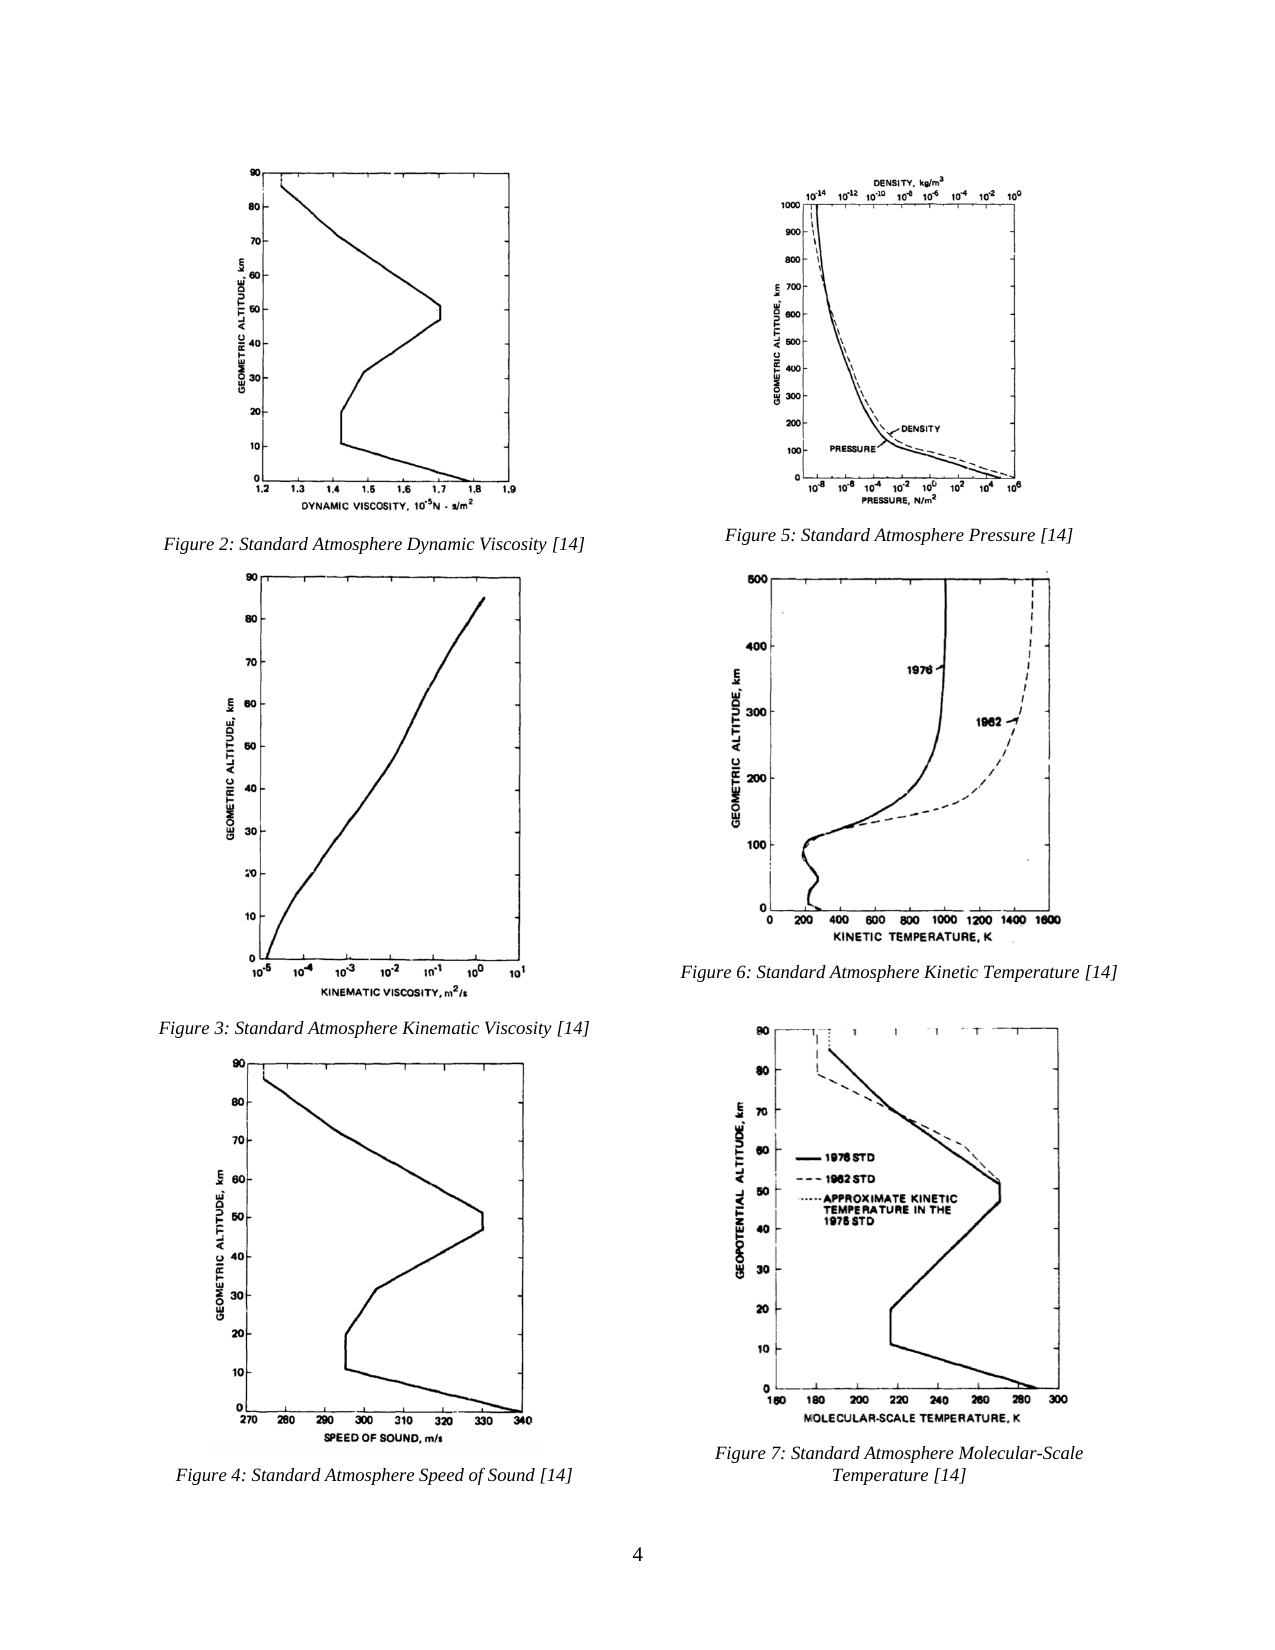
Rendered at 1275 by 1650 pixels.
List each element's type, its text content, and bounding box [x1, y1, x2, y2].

text Figure 6: Standard Atmosphere Kinetic Temperature [675, 961, 1125, 982]
picture [219, 567, 531, 1005]
picture [203, 1051, 547, 1452]
picture [724, 1018, 1077, 1430]
text Figure 3: Standard Atmosphere Kinematic Viscosity [150, 1017, 600, 1038]
picture [219, 150, 531, 521]
text Figure 4: Standard Atmosphere Speed of Sound [150, 1464, 600, 1485]
text Figure 2: Standard Atmosphere Dynamic Viscosity [150, 533, 600, 555]
text Figure 7: Standard Atmosphere Molecular-Scale Temperature [675, 1442, 1125, 1485]
text Figure 5: Standard Atmosphere Pressure [675, 524, 1125, 546]
picture [723, 558, 1077, 949]
picture [763, 174, 1037, 512]
